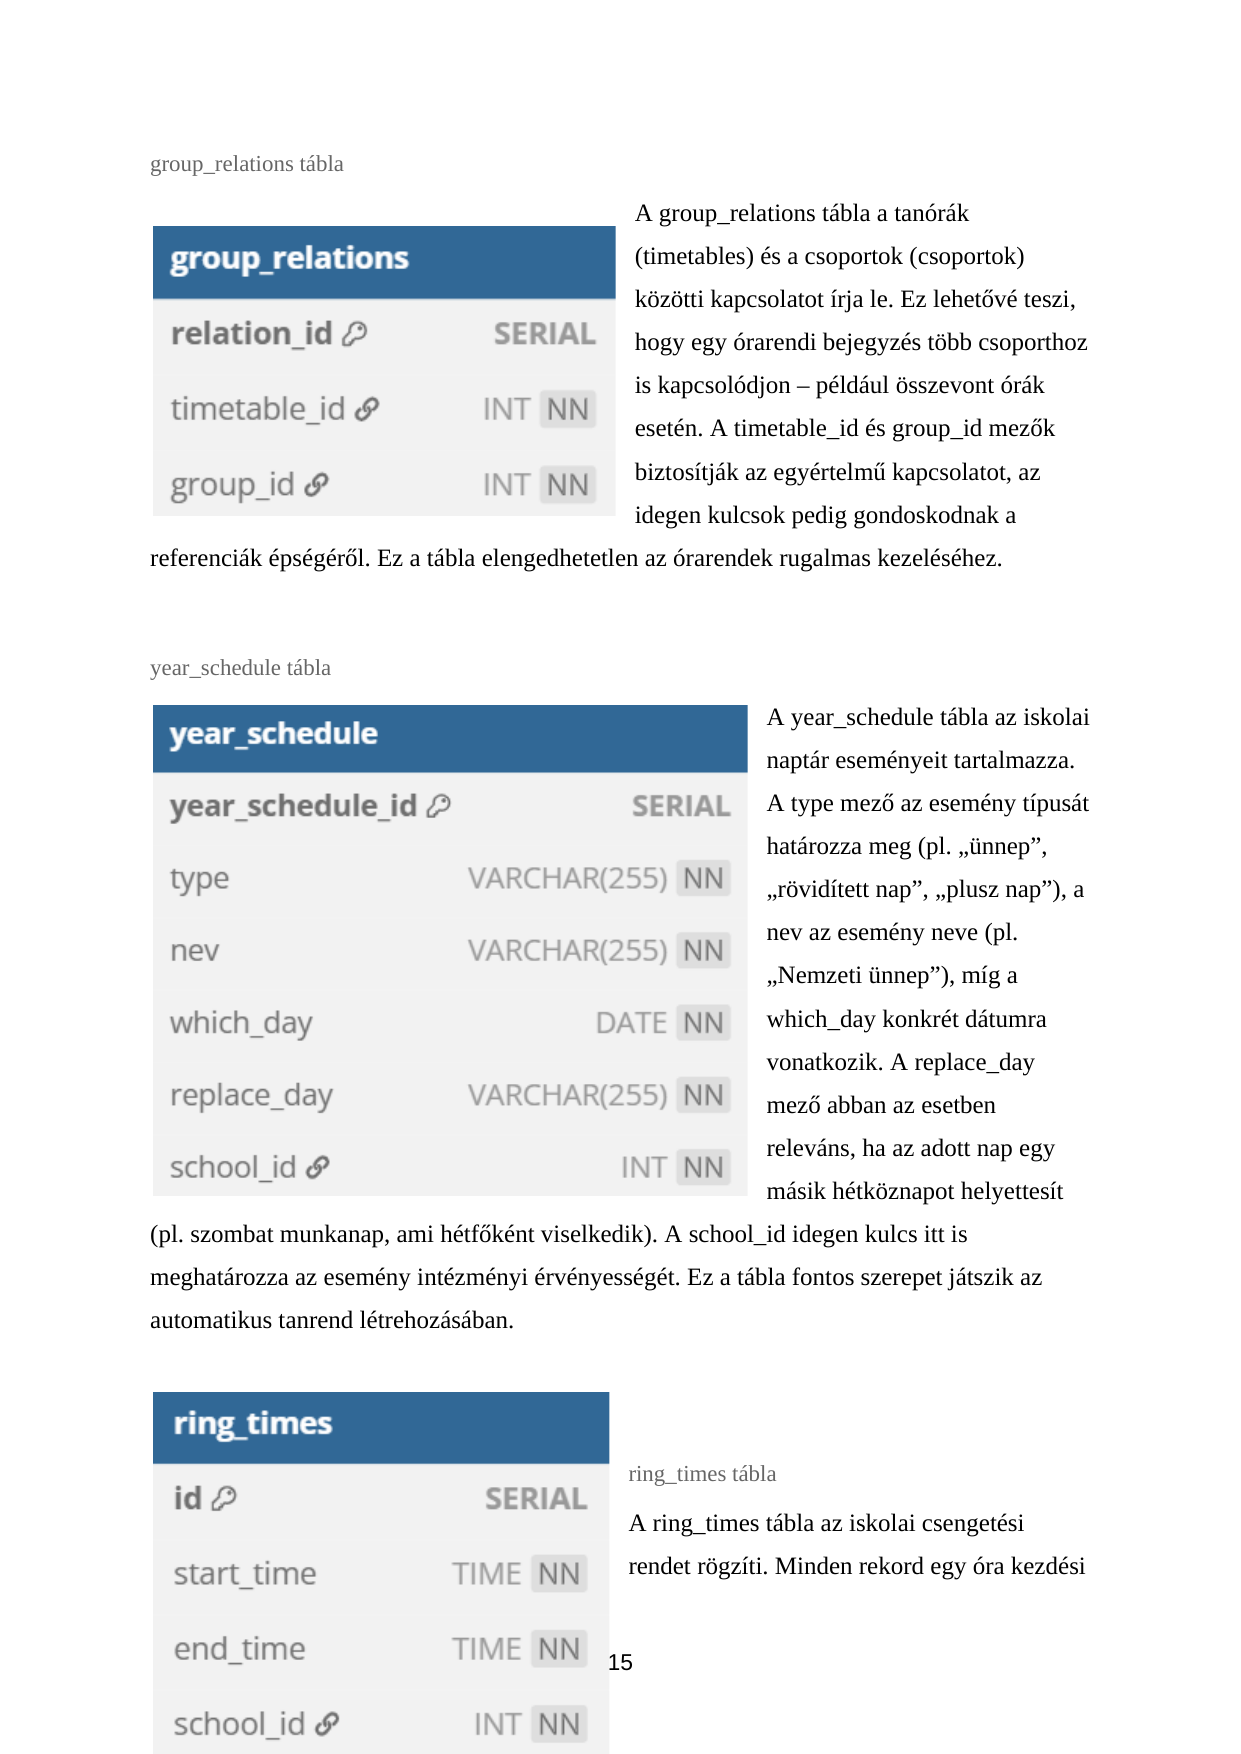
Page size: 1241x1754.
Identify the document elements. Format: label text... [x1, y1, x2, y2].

subtitle group_relations tábla [150, 150, 1090, 176]
picture [153, 226, 616, 516]
picture [153, 1392, 610, 1754]
subtitle ring_times tábla [610, 1460, 1090, 1486]
subtitle year_schedule tábla [150, 654, 1090, 680]
picture [153, 705, 748, 1196]
